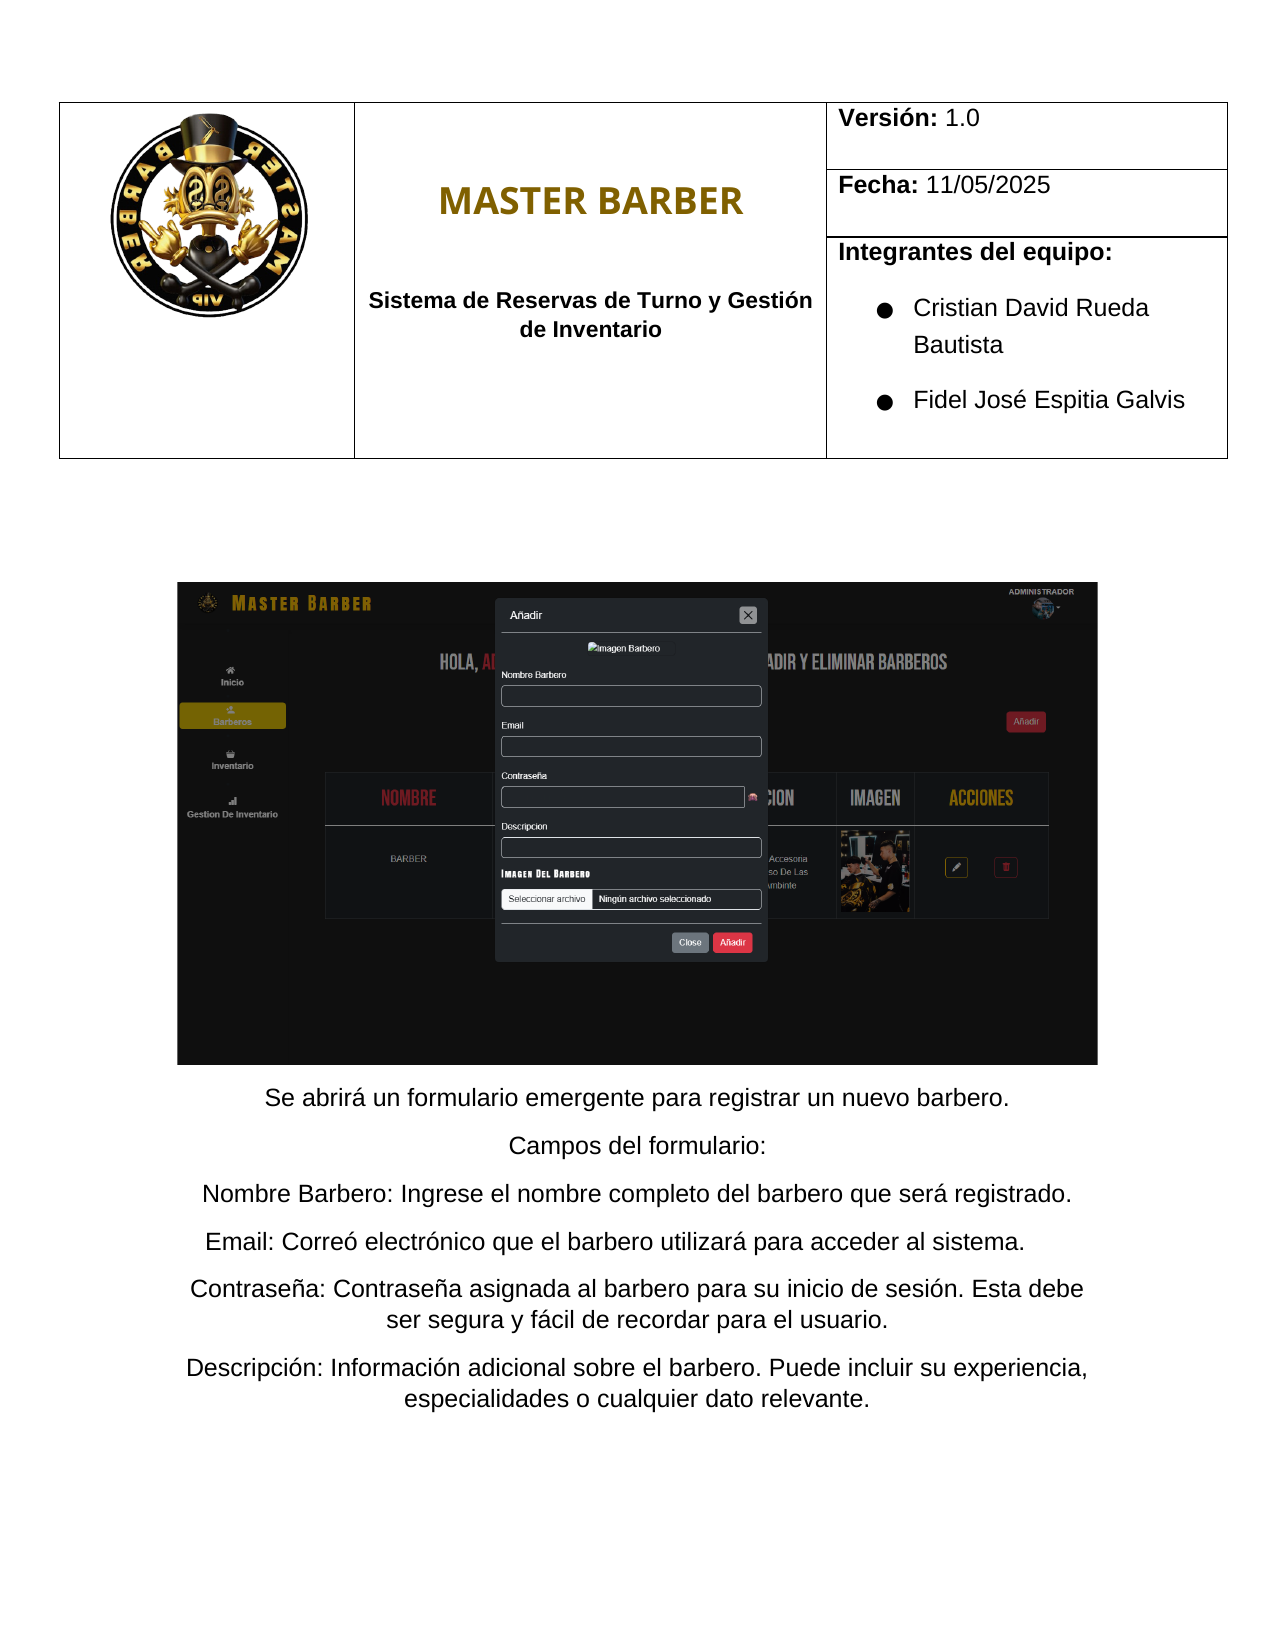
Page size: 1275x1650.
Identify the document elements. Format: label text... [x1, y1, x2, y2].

text Se abrirá un formulario emergente para registrar un nuevo barbero. [177, 1083, 1098, 1112]
text Nombre Barbero: Ingrese el nombre completo del barbero que será registrado. [177, 1179, 1098, 1207]
picture [100, 102, 313, 321]
text Contraseña: Contraseña asignada al barbero para su inicio de sesión. Esta debe ser segura y fácil de recordar para el usuario. [177, 1274, 1098, 1334]
text Campos del formulario: [177, 1131, 1098, 1160]
text Descripción: Información adicional sobre el barbero. Puede incluir su experiencia, especialidades o cualquier dato relevante. [177, 1353, 1098, 1413]
text Email: Correó electrónico que el barbero utilizará para acceder al sistema. [177, 1226, 1098, 1255]
picture [177, 582, 1098, 1065]
